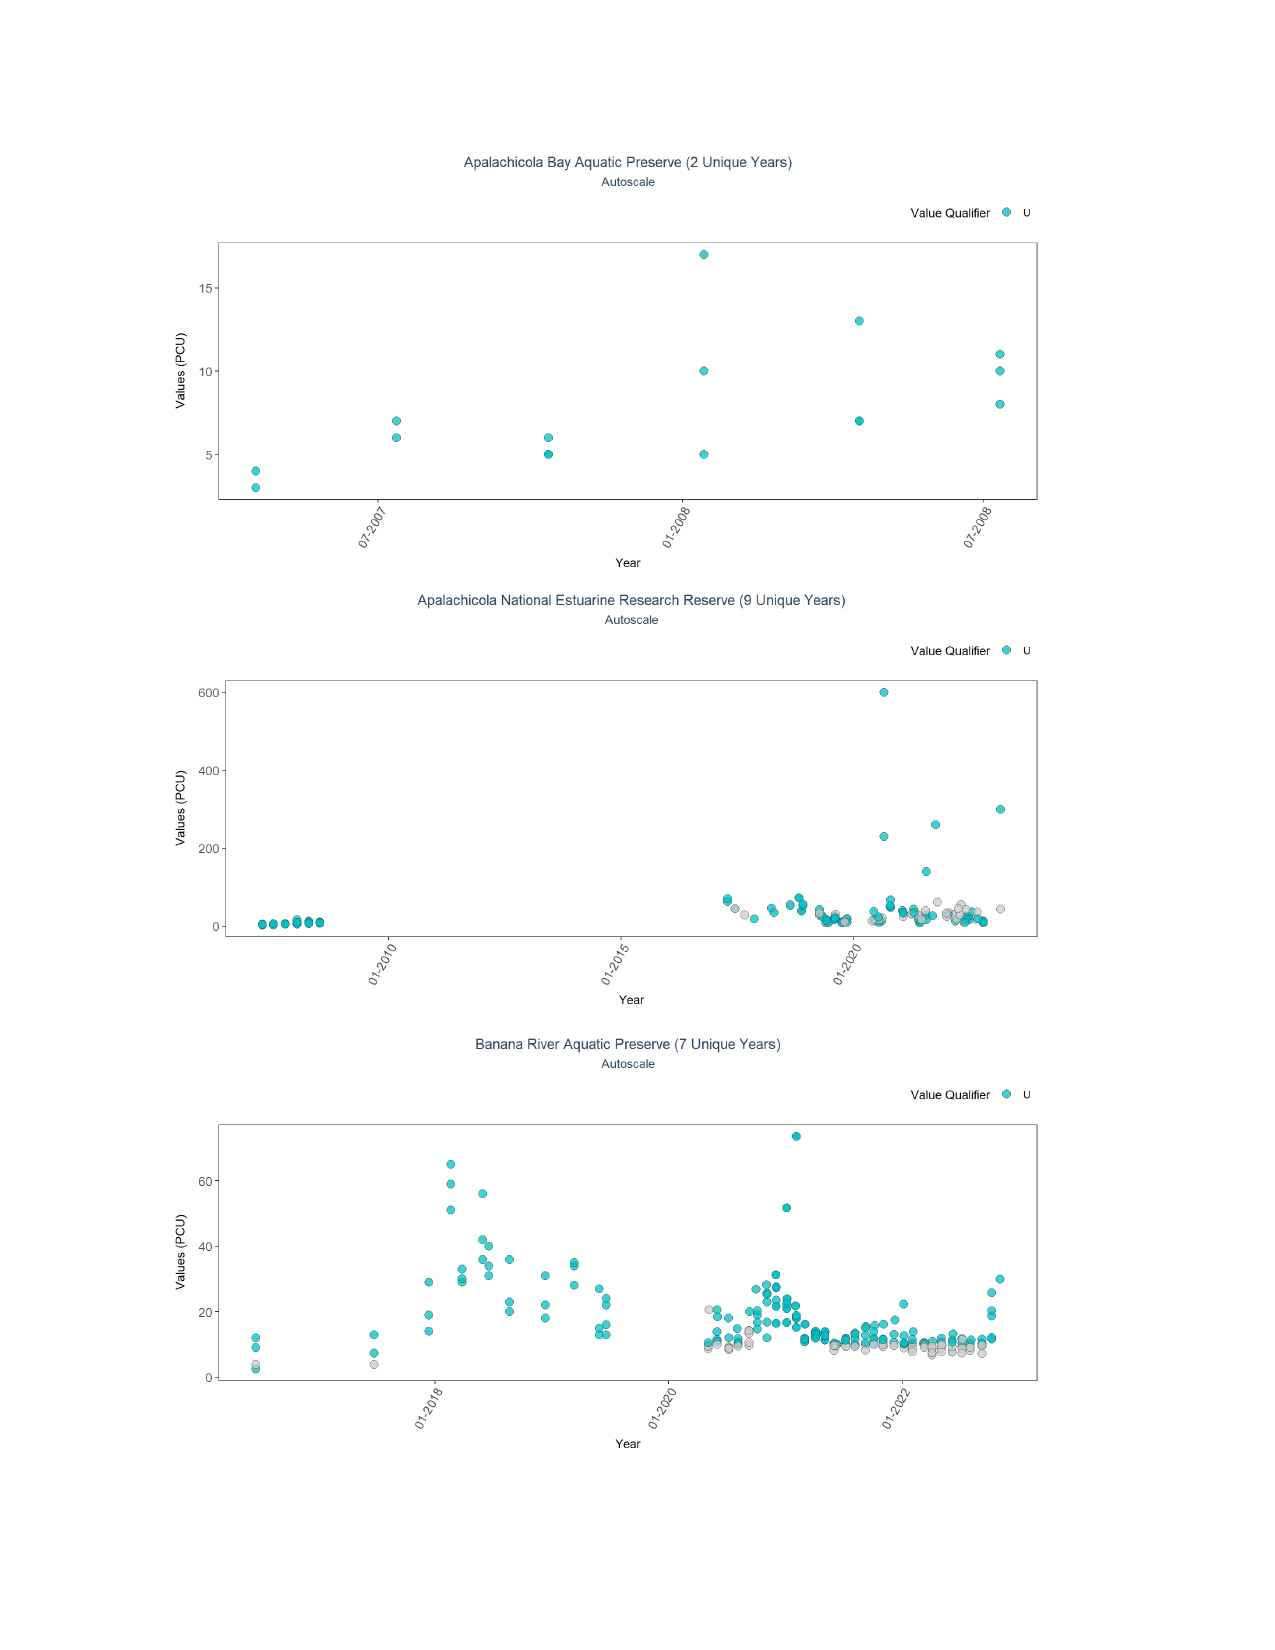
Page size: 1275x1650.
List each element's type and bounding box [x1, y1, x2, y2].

picture [168, 1031, 1044, 1469]
picture [168, 150, 1044, 1025]
